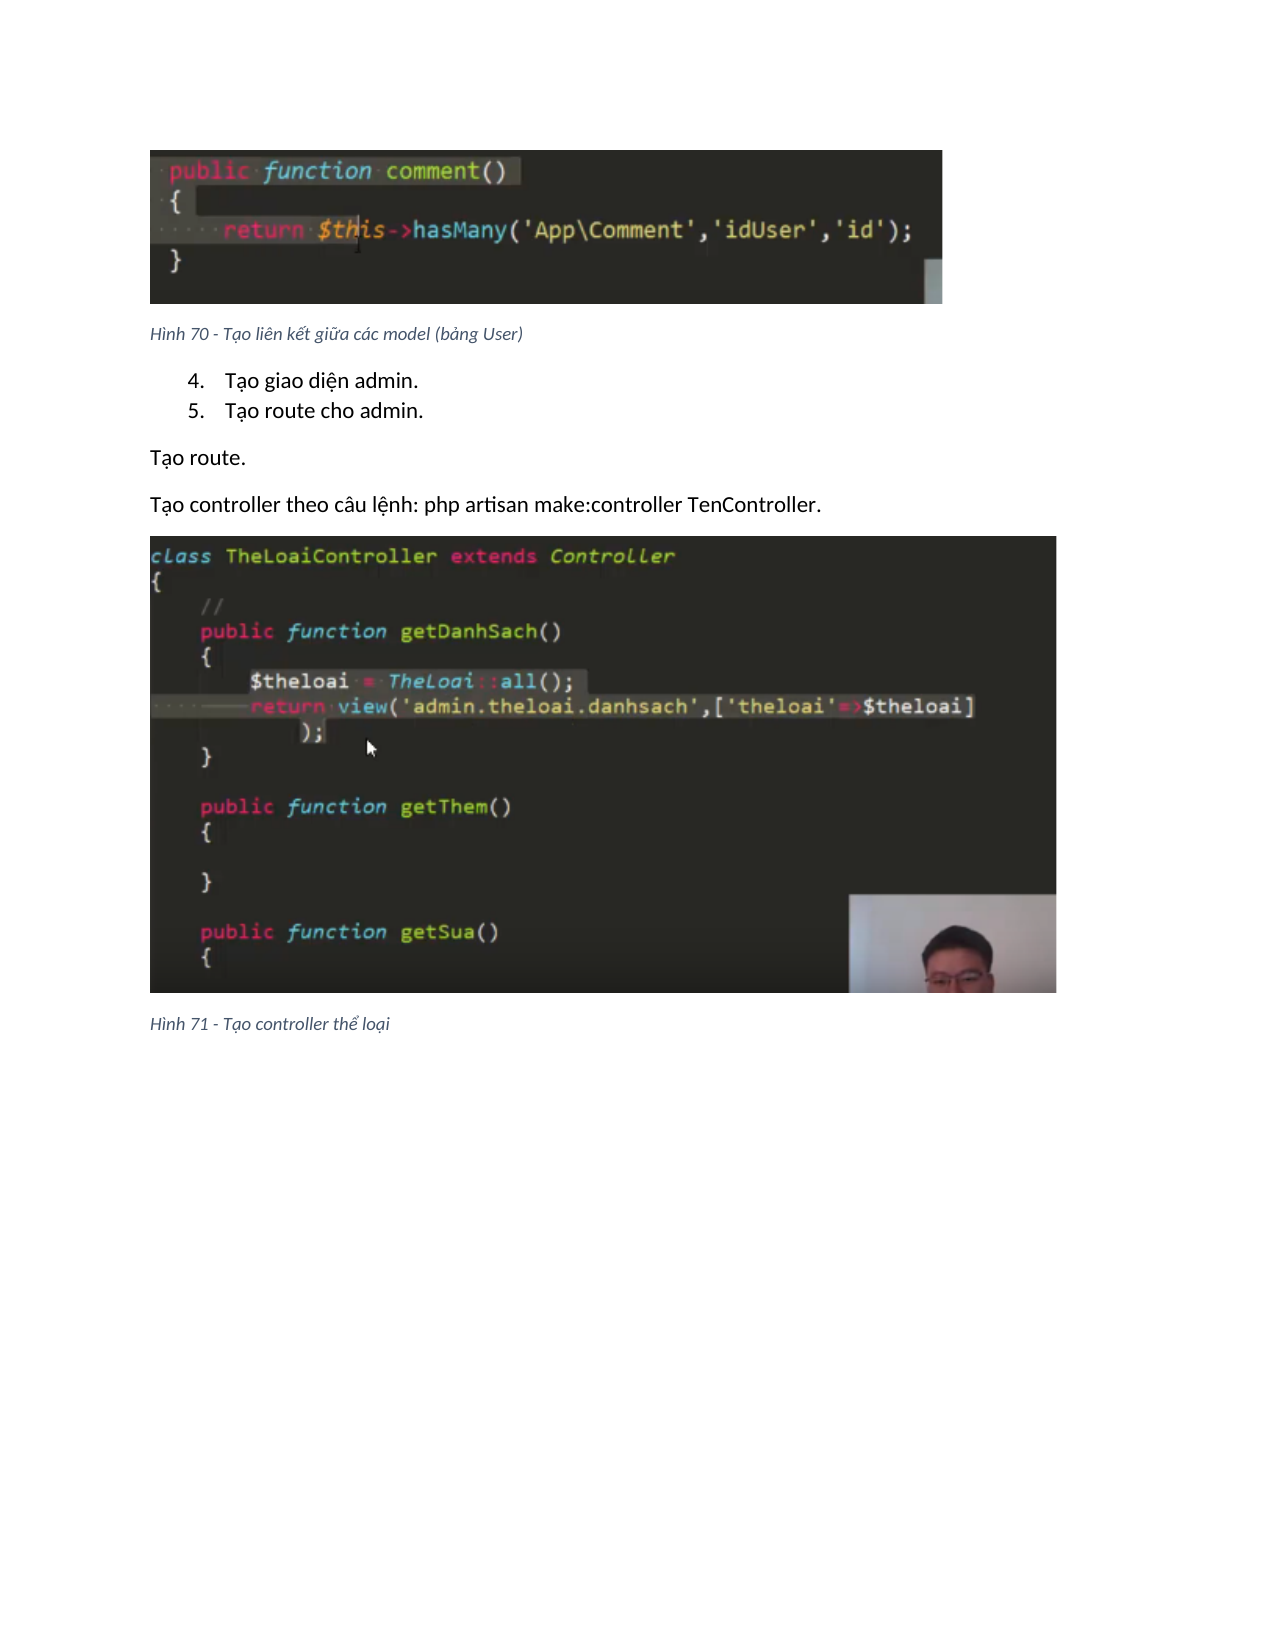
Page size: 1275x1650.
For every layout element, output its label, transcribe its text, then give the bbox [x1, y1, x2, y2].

text Tạo route. [150, 443, 1125, 471]
list Tạo giao diện admin. [187, 366, 1125, 394]
picture [150, 536, 1057, 993]
list Tạo route cho admin. [187, 396, 1125, 424]
picture [150, 150, 943, 304]
text Tạo controller theo câu lệnh: php artisan make:controller TenController. [150, 490, 1125, 518]
